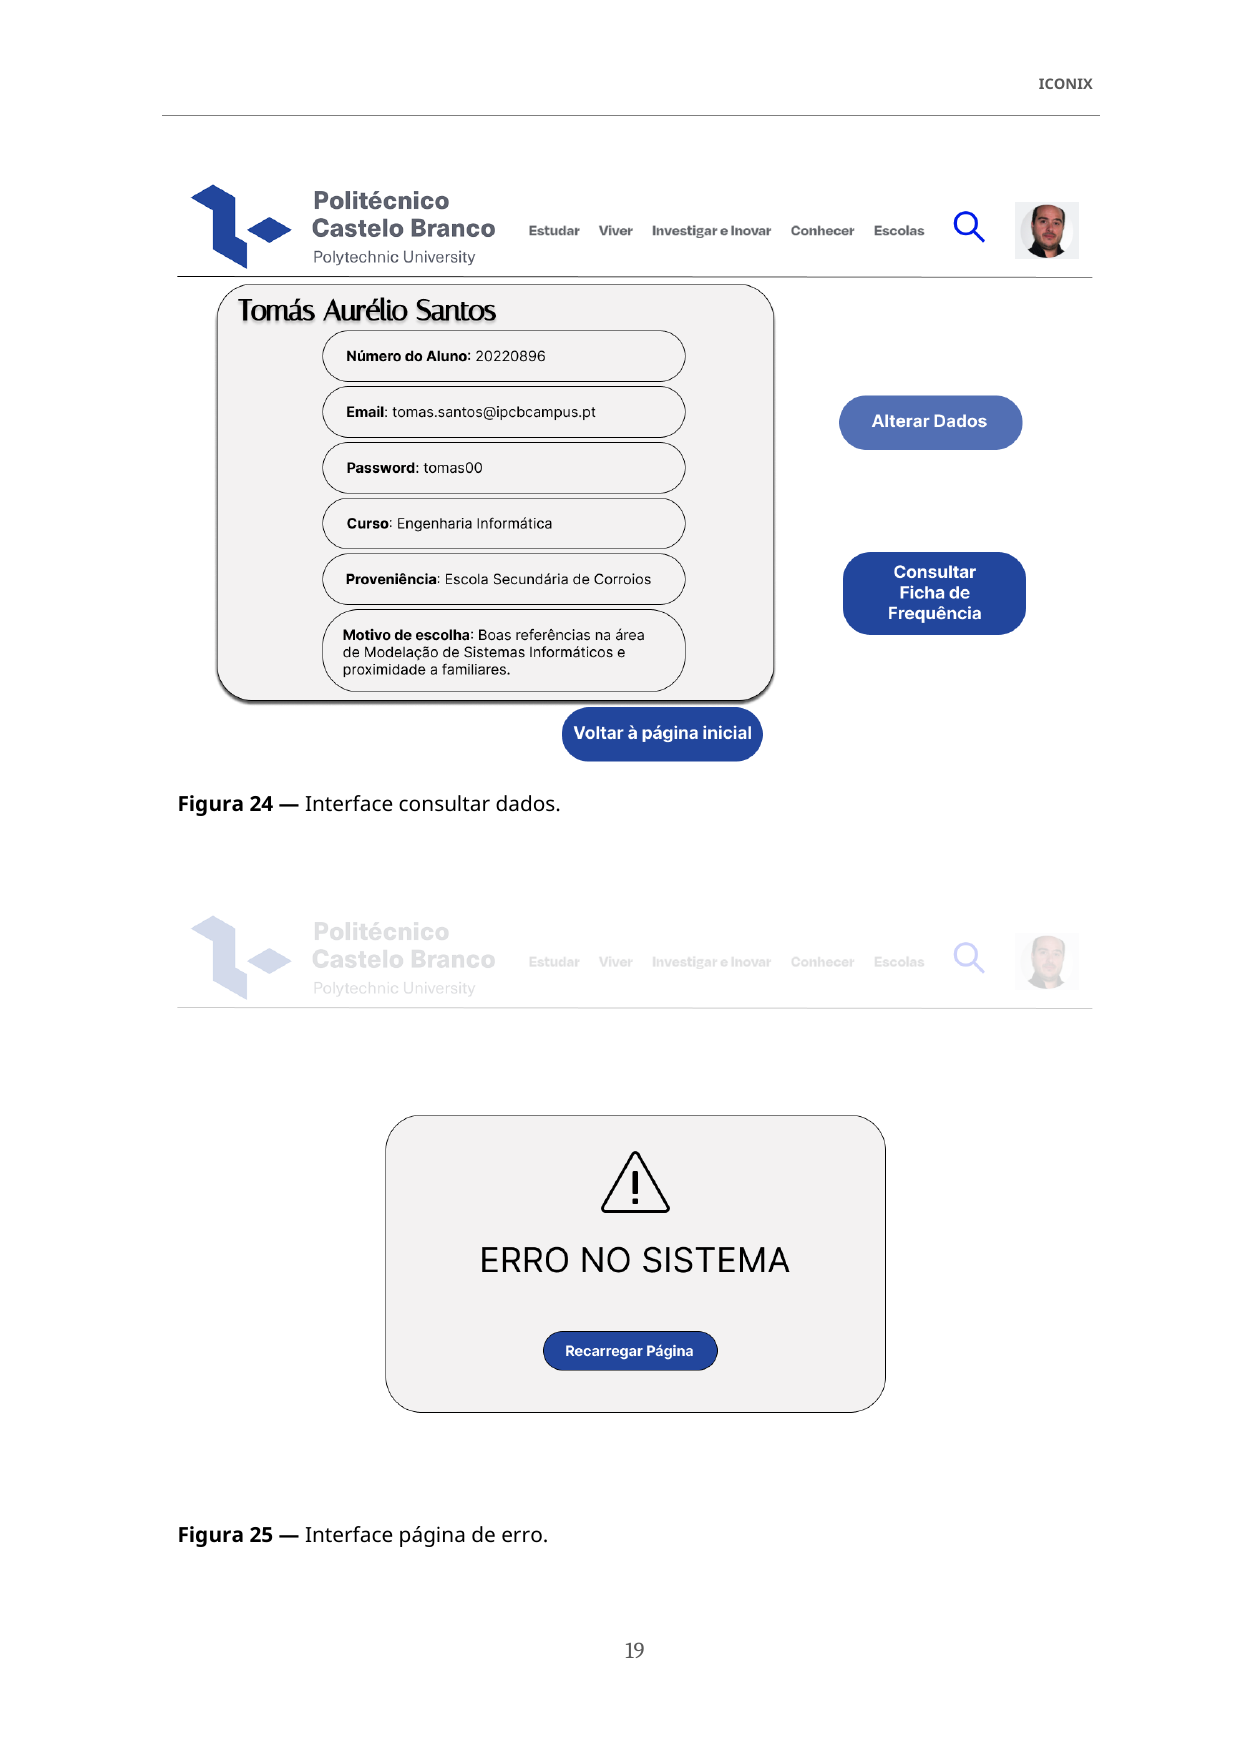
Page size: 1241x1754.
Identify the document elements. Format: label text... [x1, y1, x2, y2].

text Figura 25 — Interface página de erro. [177, 1520, 1092, 1548]
text Figura 24 — Interface consultar dados. [177, 789, 1092, 817]
picture [177, 177, 1093, 772]
picture [177, 908, 1093, 1504]
